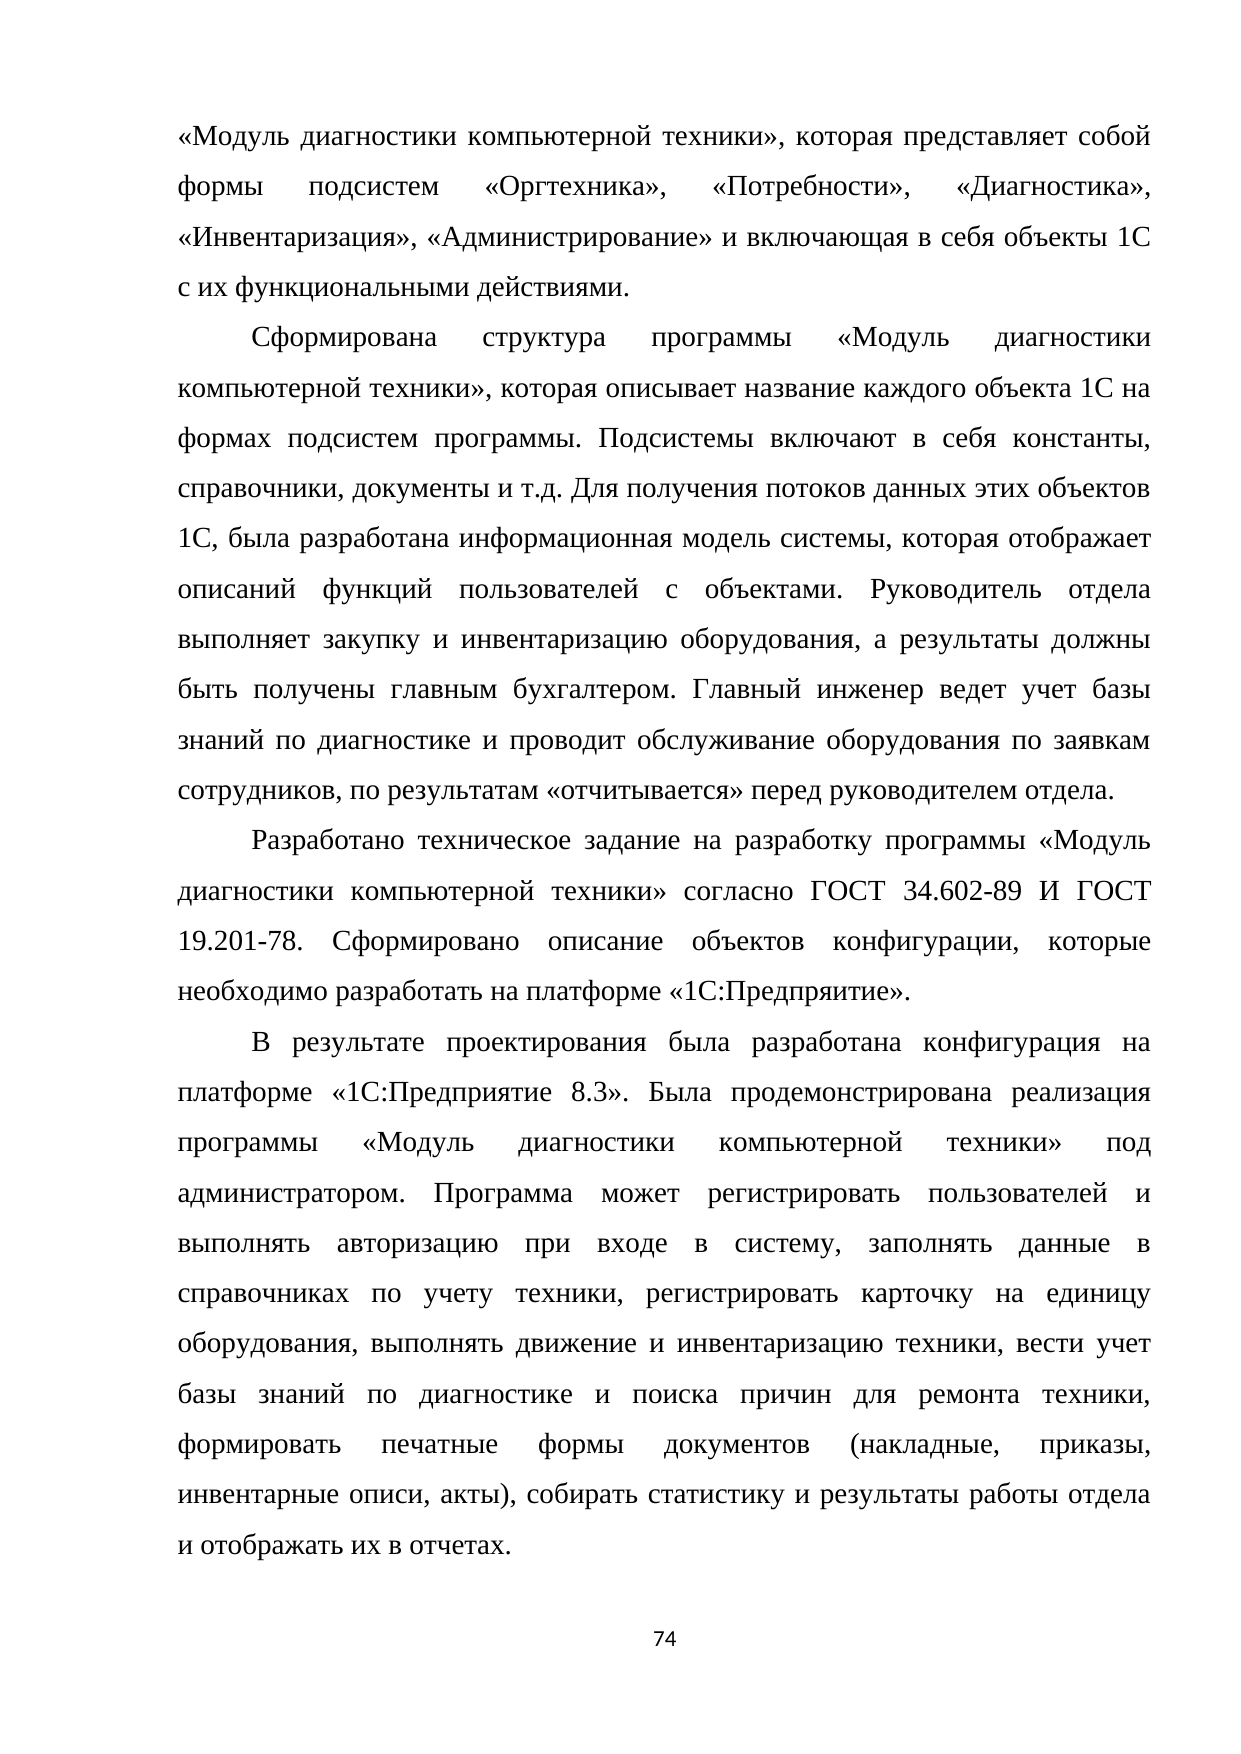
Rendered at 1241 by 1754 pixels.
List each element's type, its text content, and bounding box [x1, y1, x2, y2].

text В результате проектирования была разработана конфигурация на платформе «1С:Предприятие 8.3». Была продемонстрирована реализация программы «Модуль диагностики компьютерной техники» под администратором. Программа может регистрировать пользователей и выполнять авторизацию при входе в систему, заполнять данные в справочниках по учету техники, регистрировать карточку на единицу оборудования, выполнять движение и инвентаризацию техники, вести учет базы знаний по диагностике и поиска причин для ремонта техники, формировать печатные формы документов (накладные, приказы, инвентарные описи, акты), собирать статистику и результаты работы отдела и отображать их в отчетах. [177, 1024, 1152, 1560]
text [177, 118, 1152, 303]
text Разработано техническое задание на разработку программы «Модуль диагностики компьютерной техники» согласно ГОСТ 34.602-89 И ГОСТ 19.201-78. Сформировано описание объектов конфигурации, которые необходимо разработать на платформе «1С:Предпряитие». [177, 822, 1152, 1007]
text Сформирована структура программы «Модуль диагностики компьютерной техники», которая описывает название каждого объекта 1С на формах подсистем программы. Подсистемы включают в себя константы, справочники, документы и т.д. Для получения потоков данных этих объектов 1С, была разработана информационная модель системы, которая отображает описаний функций пользователей с объектами. Руководитель отдела выполняет закупку и инвентаризацию оборудования, а результаты должны быть получены главным бухгалтером. Главный инженер ведет учет базы знаний по диагностике и проводит обслуживание оборудования по заявкам сотрудников, по результатам «отчитывается» перед руководителем отдела. [177, 319, 1152, 806]
